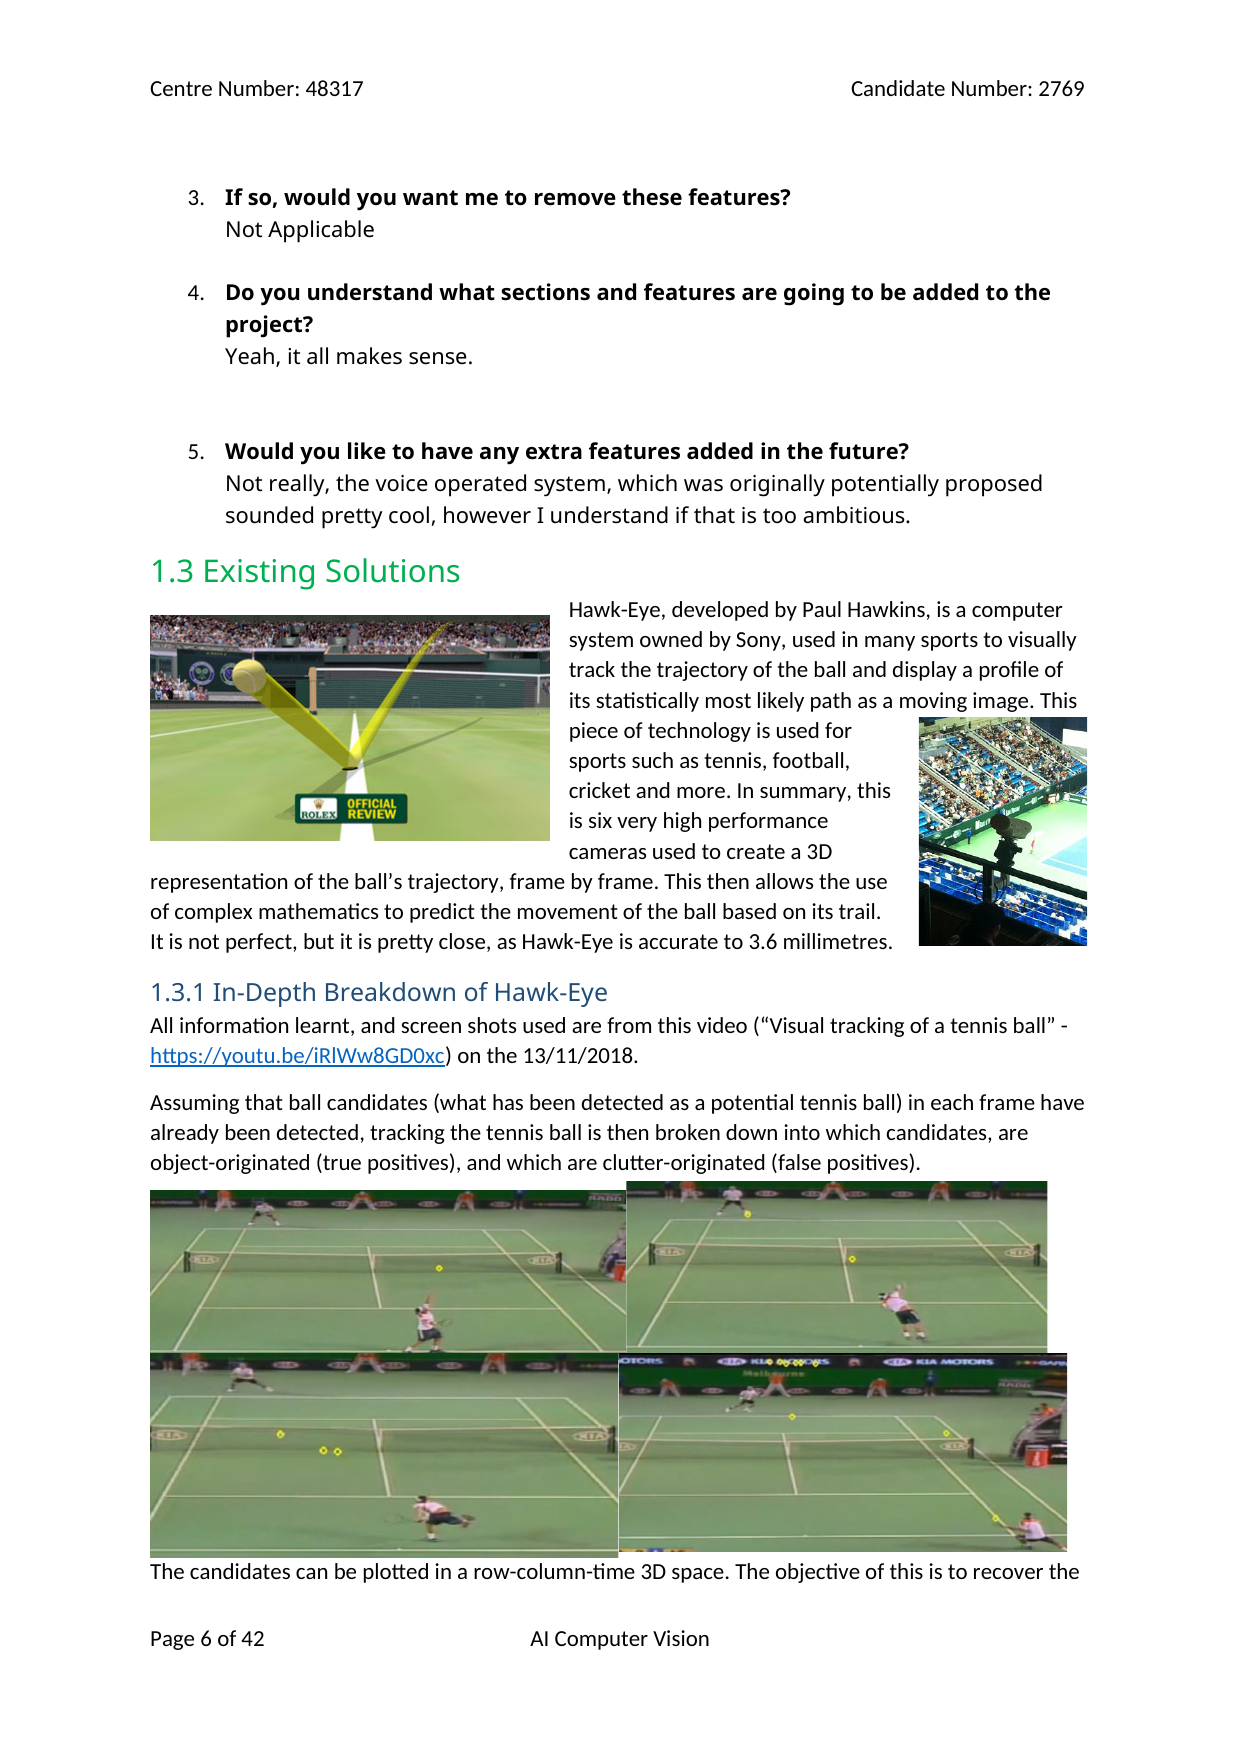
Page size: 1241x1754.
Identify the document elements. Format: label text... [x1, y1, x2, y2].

picture [150, 615, 550, 841]
picture [918, 717, 1088, 946]
subtitle 1.3.1 In-Depth Breakdown of Hawk-Eye [150, 974, 1090, 1008]
text All information learnt, and screen shots used are from this video (“Visual tracking of a tennis ball” - https://youtu.be/iRlWw8GD0xc) on the 13/11/2018. [150, 1011, 1090, 1069]
list If so, would you want me to remove these features? Not Applicable [187, 182, 1090, 244]
list Would you like to have any extra features added in the future? Not really, the voice operated system, which was originally potentially proposed sounded pretty cool, however I understand if that is too ambitious. [187, 436, 1090, 530]
subtitle 1.3 Existing Solutions [150, 549, 1090, 592]
list Do you understand what sections and features are going to be added to the project? Yeah, it all makes sense. [187, 276, 1090, 370]
picture [619, 1181, 1068, 1552]
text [150, 1088, 1090, 1585]
